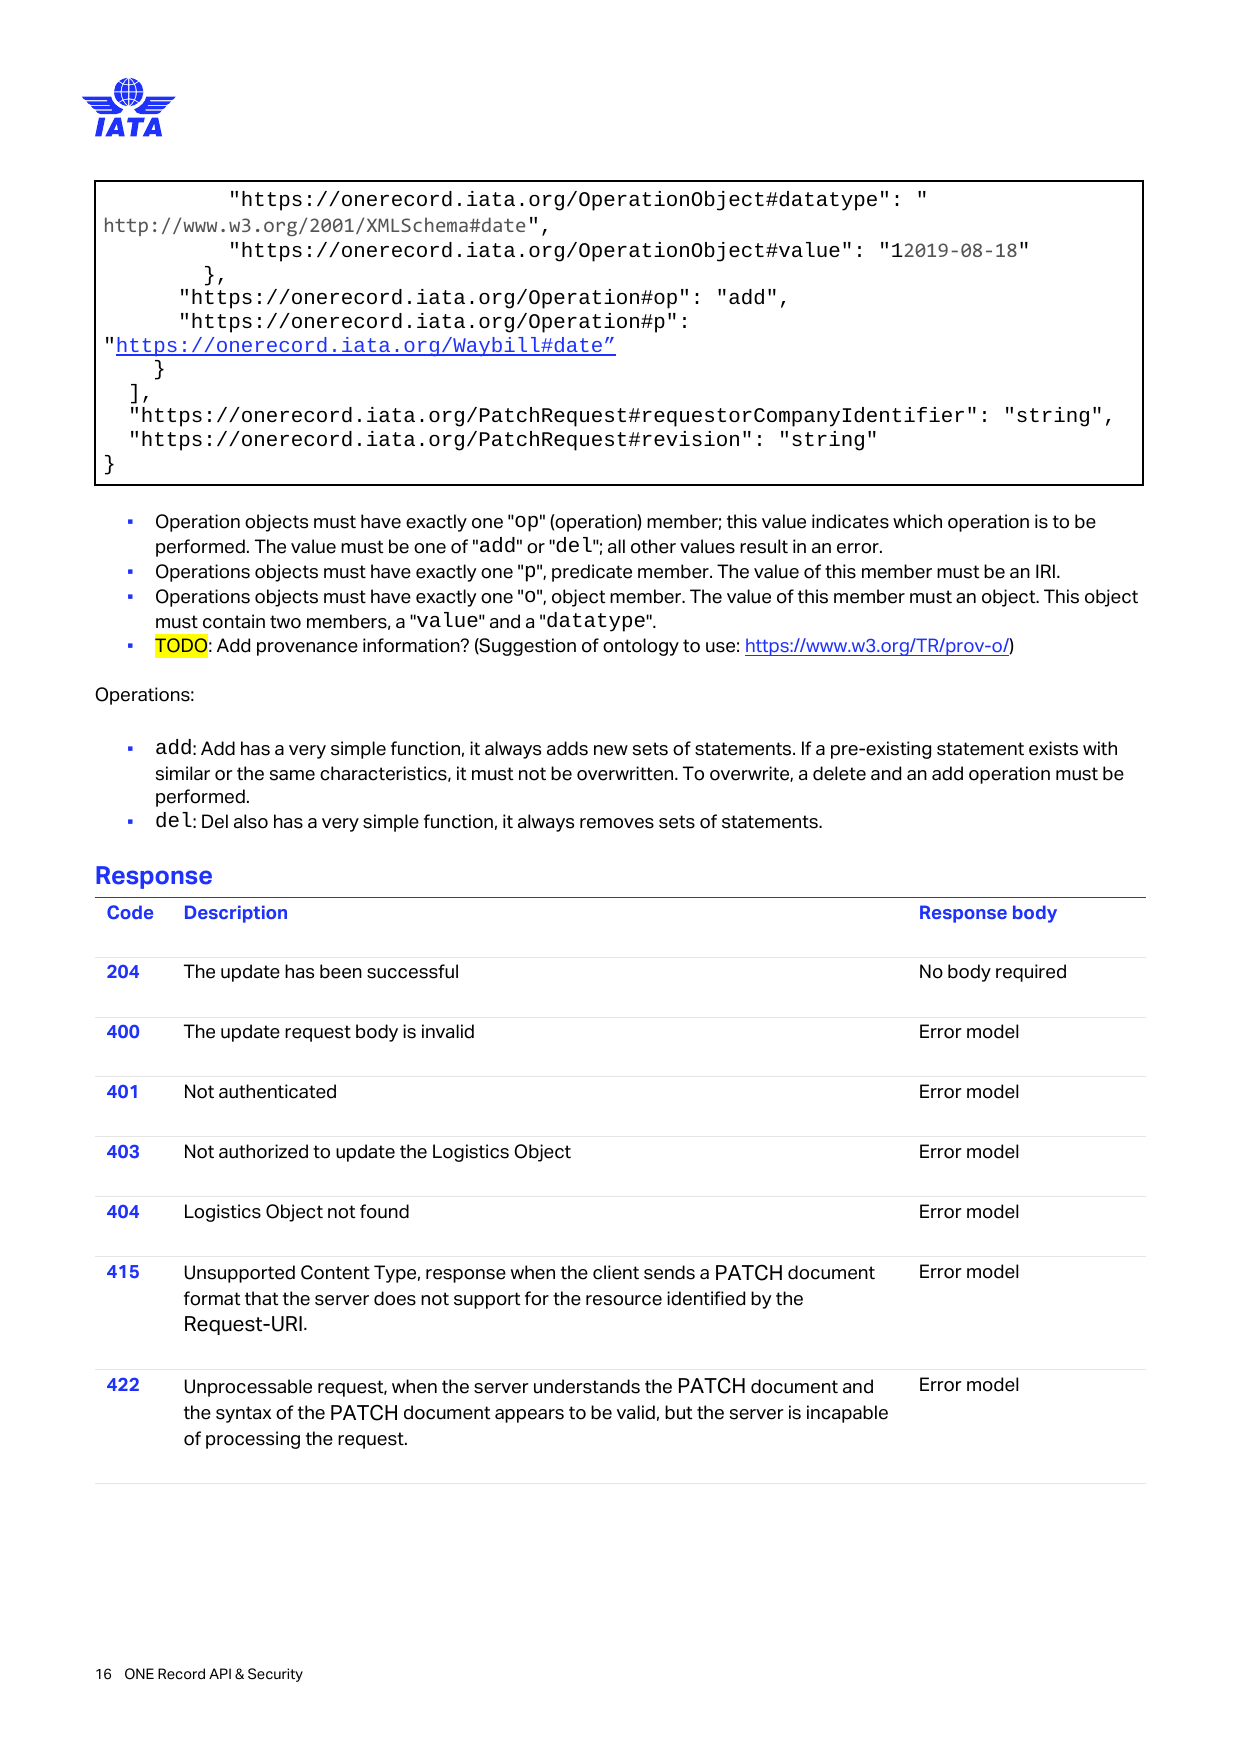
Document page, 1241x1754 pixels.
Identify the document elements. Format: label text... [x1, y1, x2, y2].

table_cell Unsupported Content Type, response when the client sends a PATCH document format that the server does not support for the resource identified by the Request-URI. [171, 1257, 907, 1369]
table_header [96, 182, 1142, 484]
table_cell 422 [95, 1370, 171, 1482]
list add: Add has a very simple function, it always adds new sets of statements. If a pre-existing statement exists with similar or the same characteristics, it must not be overwritten. To overwrite, a delete and an add operation must be performed. [124, 736, 1146, 809]
table_cell 401 [95, 1077, 171, 1136]
table_cell No body required [907, 958, 1146, 1016]
text Operations: [94, 683, 1146, 707]
table_cell The update has been successful [171, 958, 907, 1016]
table_cell Error model [907, 1197, 1146, 1256]
table_cell Not authenticated [171, 1077, 907, 1136]
table_cell Not authorized to update the Logistics Object [171, 1137, 907, 1196]
table_cell Unprocessable request, when the server understands the PATCH document and the syntax of the PATCH document appears to be valid, but the server is incapable of processing the request. [171, 1370, 907, 1482]
table_cell 404 [95, 1197, 171, 1256]
table_cell Error model [907, 1257, 1146, 1369]
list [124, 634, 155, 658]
table_cell 403 [95, 1137, 171, 1196]
table_cell The update request body is invalid [171, 1018, 907, 1076]
table_header Description [171, 898, 907, 956]
list TODO: Add provenance information? (Suggestion of ontology to use: https://www.w3.org/TR/prov-o/) [208, 634, 1146, 658]
table_cell 415 [95, 1257, 171, 1369]
table_cell Error model [907, 1077, 1146, 1136]
table_cell 400 [95, 1018, 171, 1076]
list Operation objects must have exactly one "op" (operation) member; this value indicates which operation is to be performed. The value must be one of "add" or "del"; all other values result in an error. [124, 510, 1146, 559]
table_header Response body [907, 898, 1146, 956]
list Operations objects must have exactly one "p", predicate member. The value of this member must be an IRI. [124, 559, 1146, 584]
table_cell Error model [907, 1018, 1146, 1076]
list del: Del also has a very simple function, it always removes sets of statements. [124, 809, 1146, 834]
list Operations objects must have exactly one "o", object member. The value of this member must an object. This object must contain two members, a "value" and a "datatype". [124, 584, 1146, 634]
table_cell 204 [95, 958, 171, 1016]
table_cell Logistics Object not found [171, 1197, 907, 1256]
table_header Code [95, 898, 171, 956]
subtitle Response [94, 859, 1146, 890]
table_cell Error model [907, 1137, 1146, 1196]
table_cell Error model [907, 1370, 1146, 1482]
